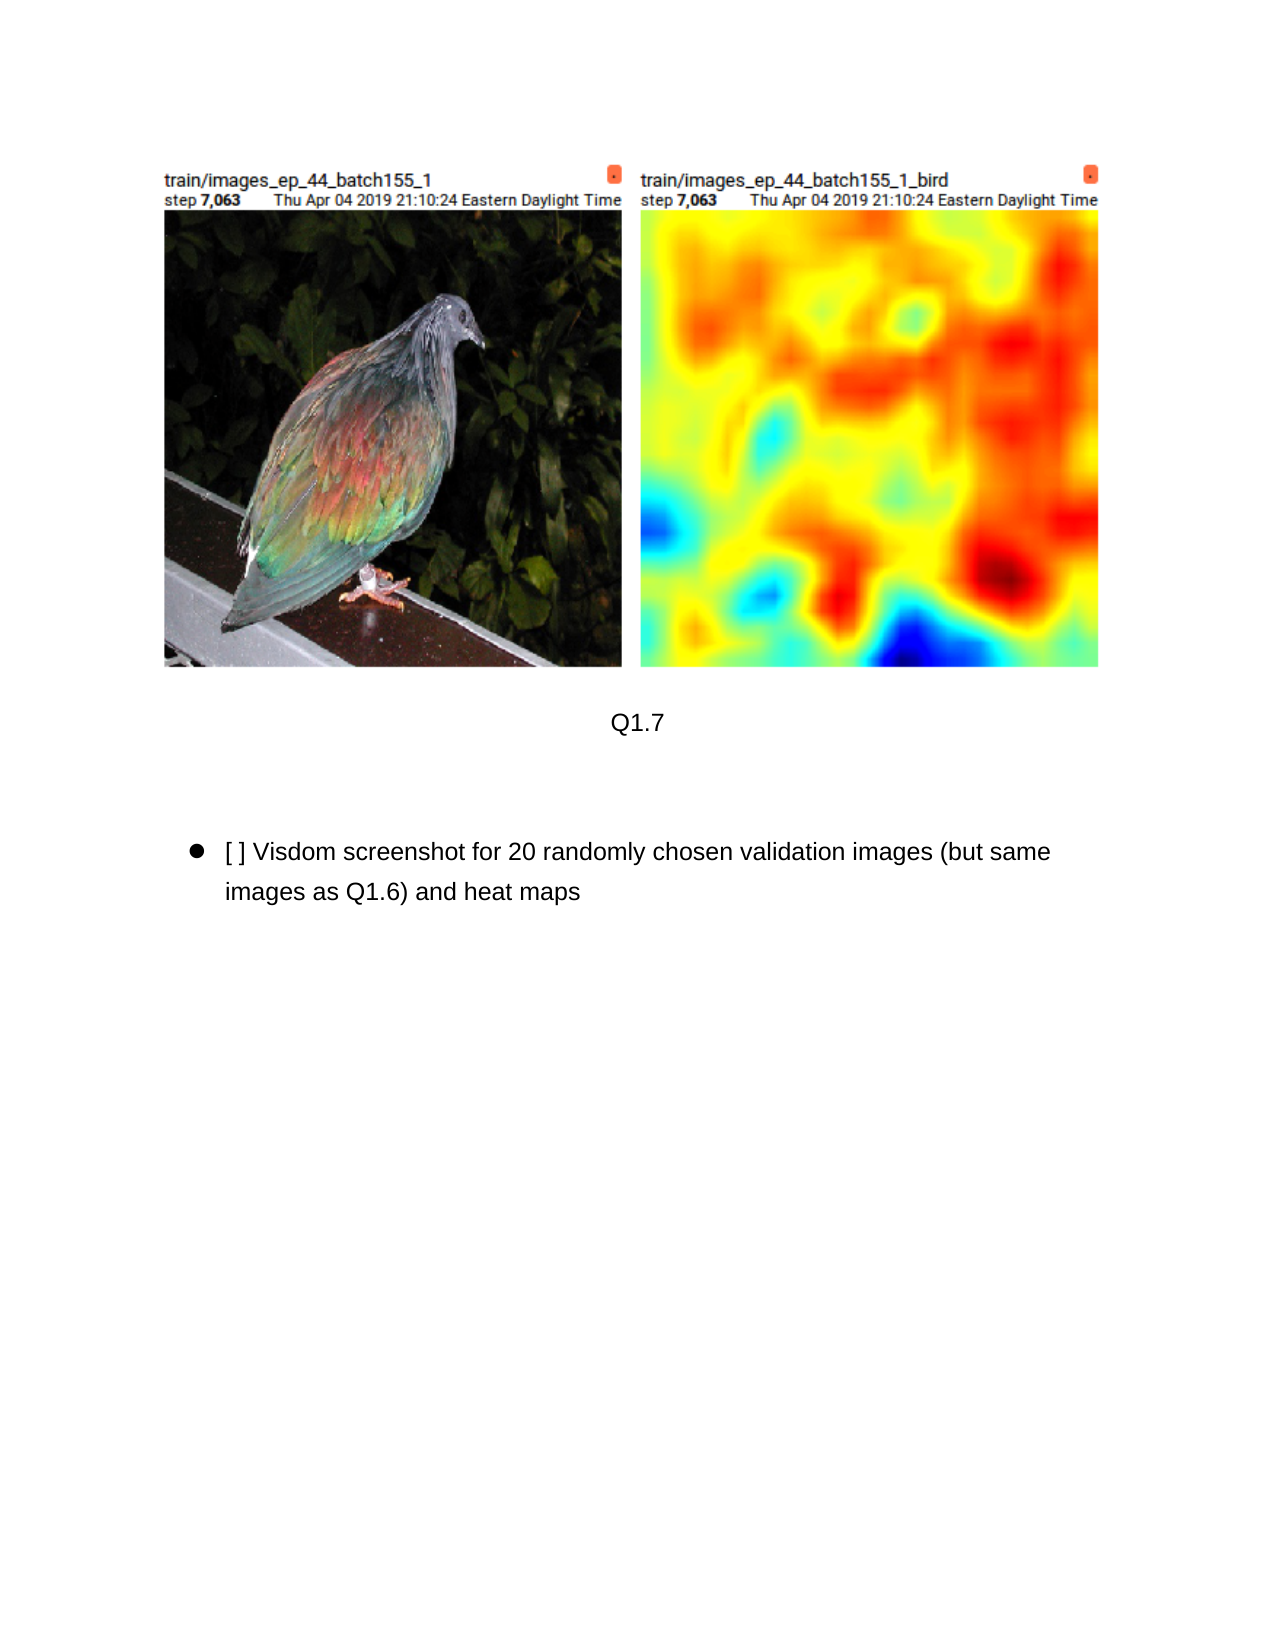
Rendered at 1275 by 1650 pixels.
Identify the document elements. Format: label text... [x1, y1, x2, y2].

picture [150, 150, 1125, 673]
text Q1.7 [150, 708, 1125, 737]
list [ ] Visdom screenshot for 20 randomly chosen validation images (but same images as Q1.6) and heat maps [187, 837, 1125, 906]
